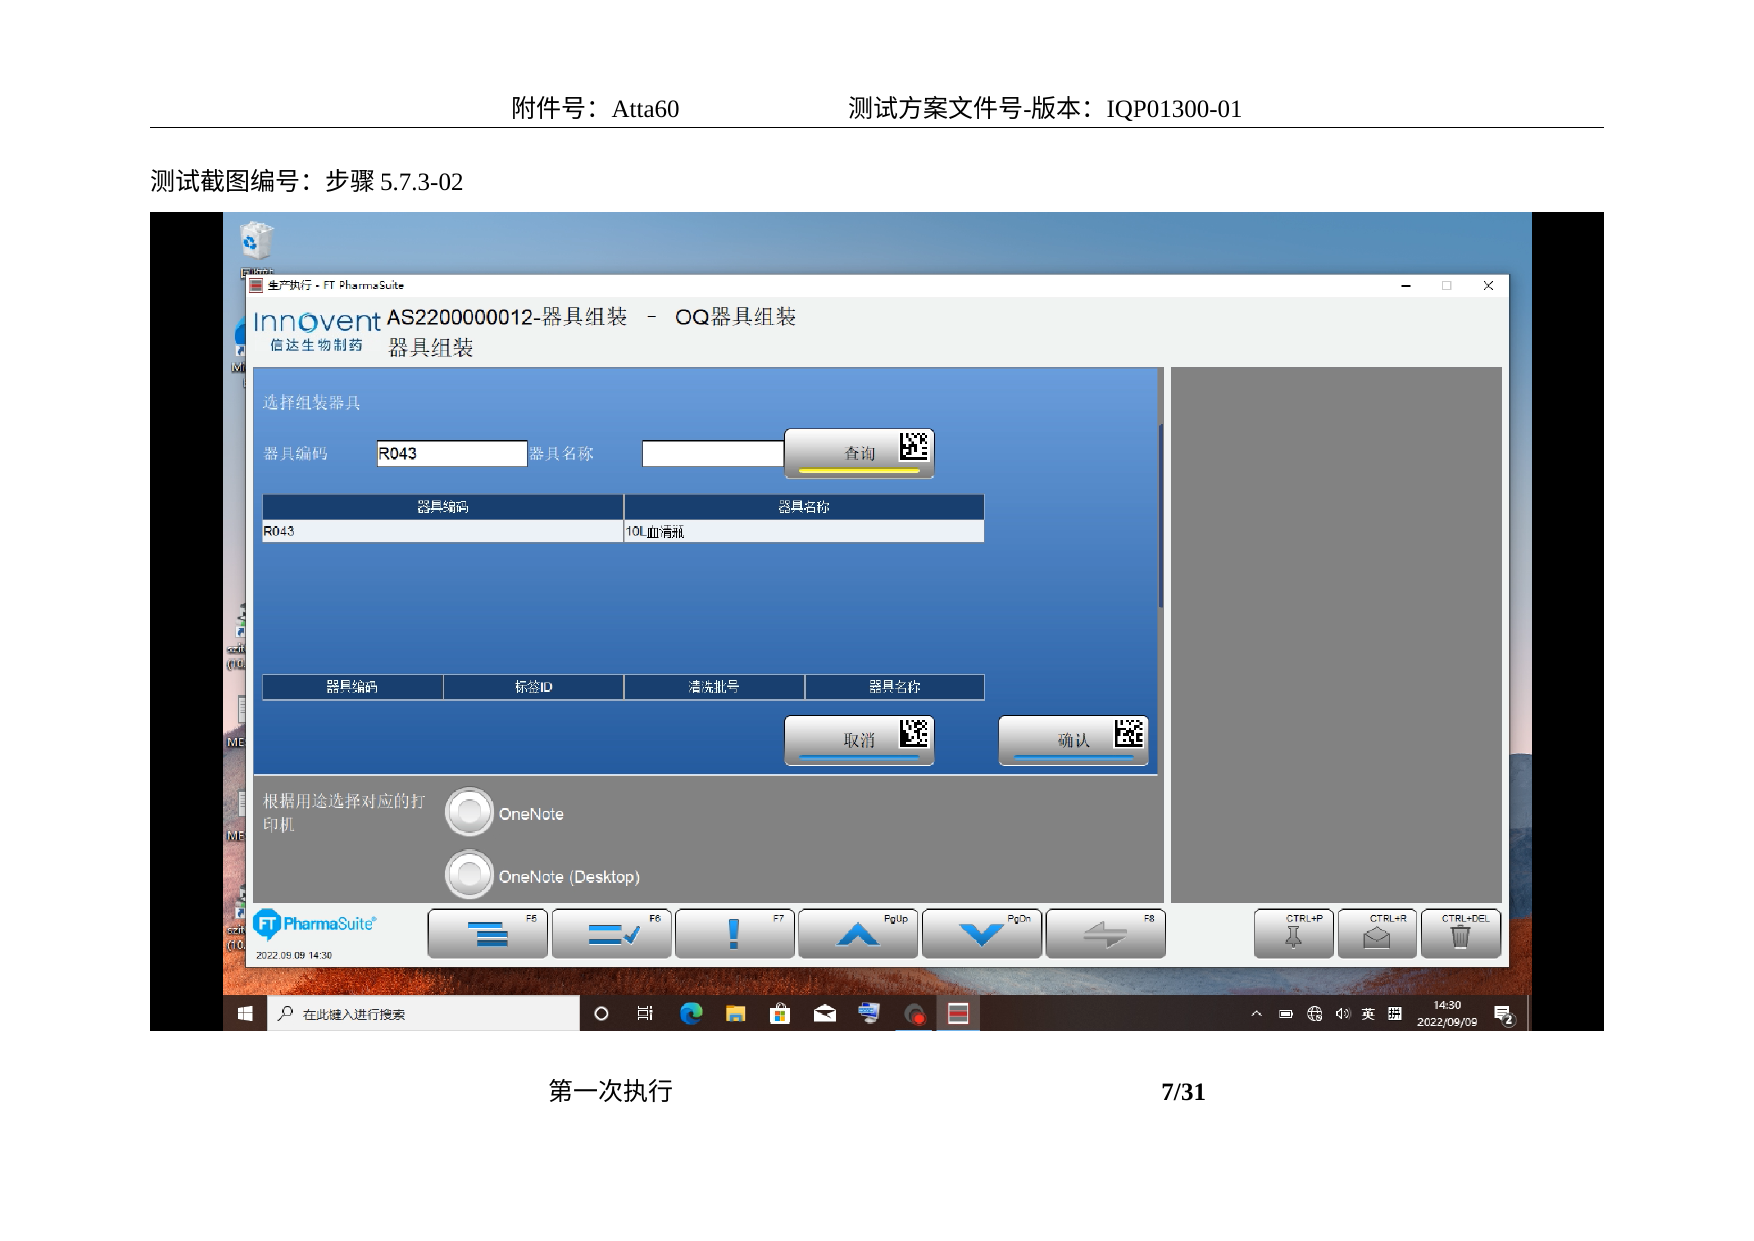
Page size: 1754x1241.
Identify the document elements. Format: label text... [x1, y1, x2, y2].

picture [150, 212, 1604, 1031]
text 测试截图编号：步骤5.7.3-02 [150, 147, 1604, 212]
